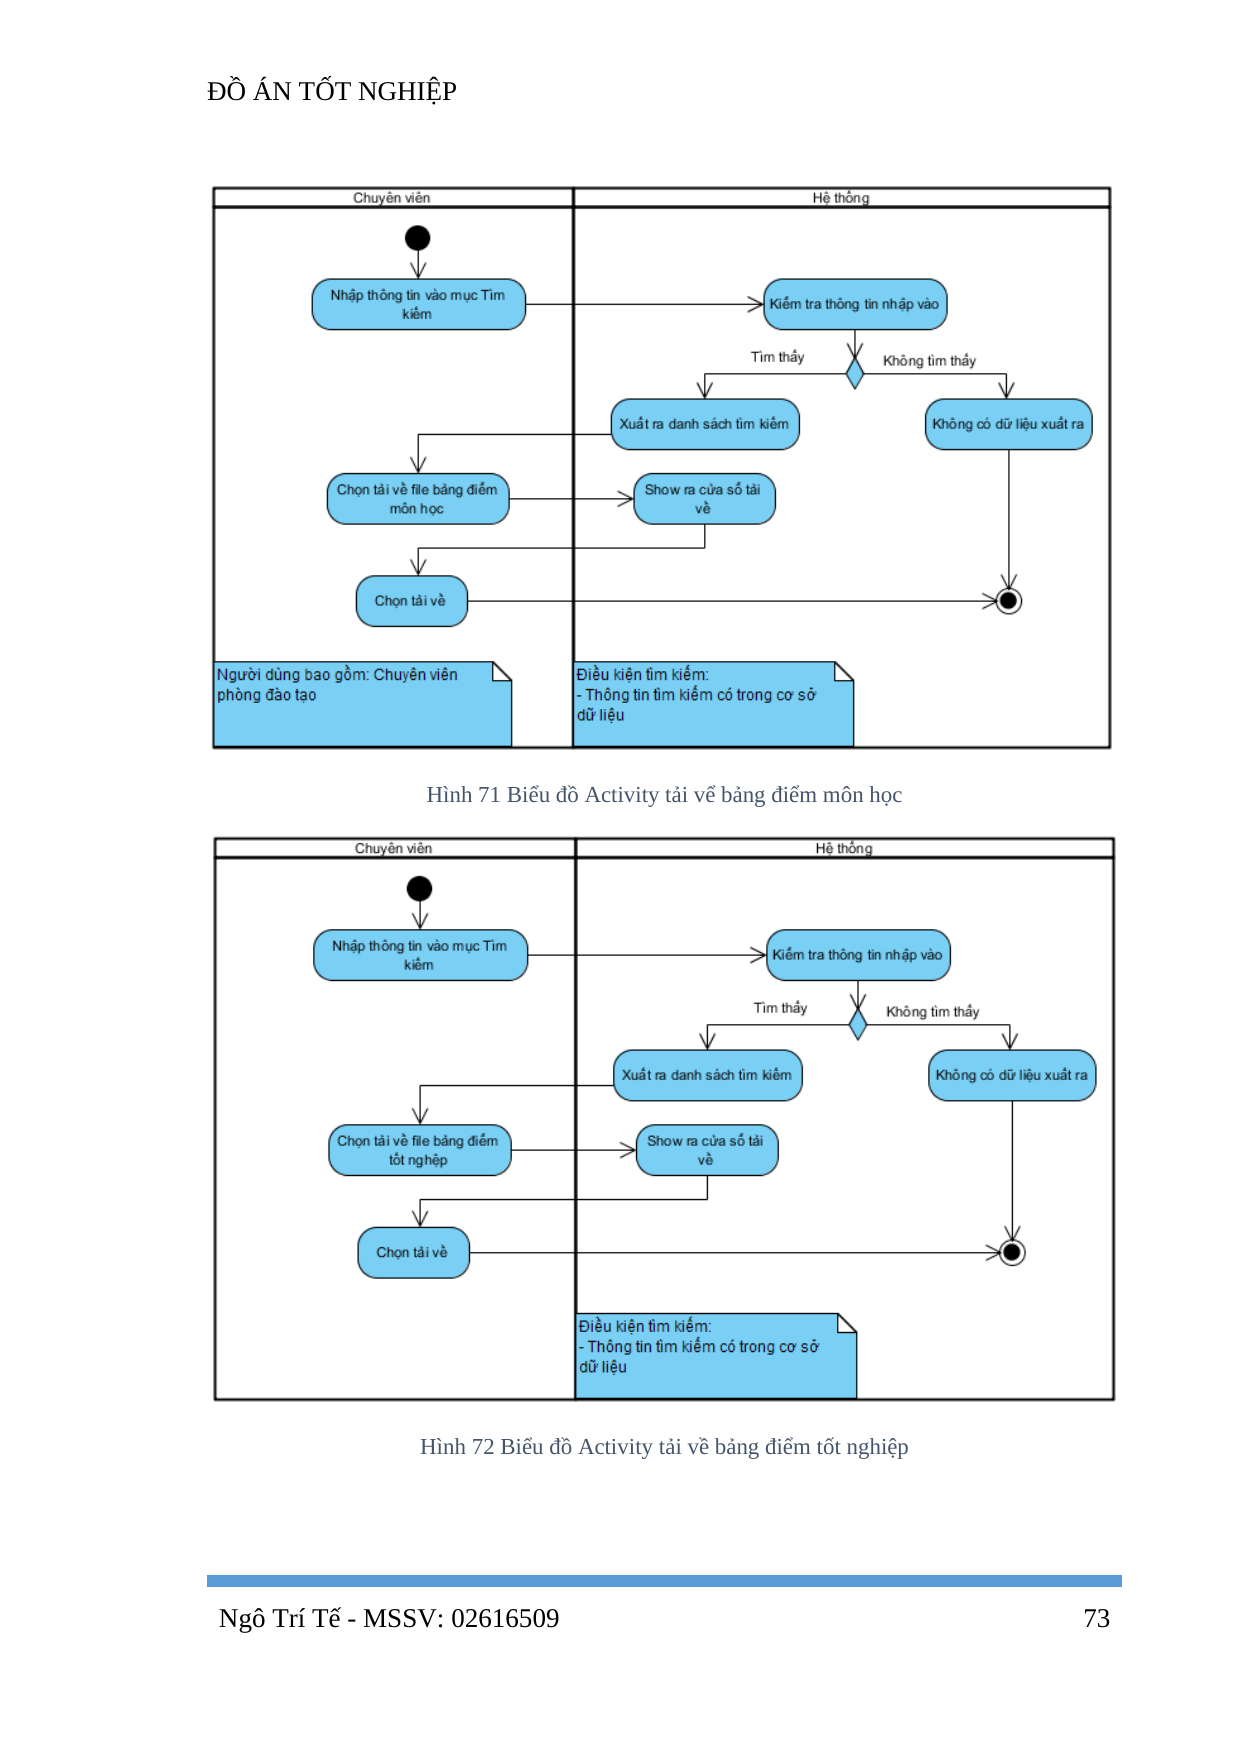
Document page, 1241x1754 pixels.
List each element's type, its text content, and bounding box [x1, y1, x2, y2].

text Hình 71 Biểu đồ Activity tải vể bảng điểm môn học [207, 781, 1122, 808]
picture [207, 828, 1122, 1408]
text Hình 72 Biểu đồ Activity tải về bảng điểm tốt nghiệp [207, 1433, 1122, 1459]
picture [207, 175, 1122, 756]
